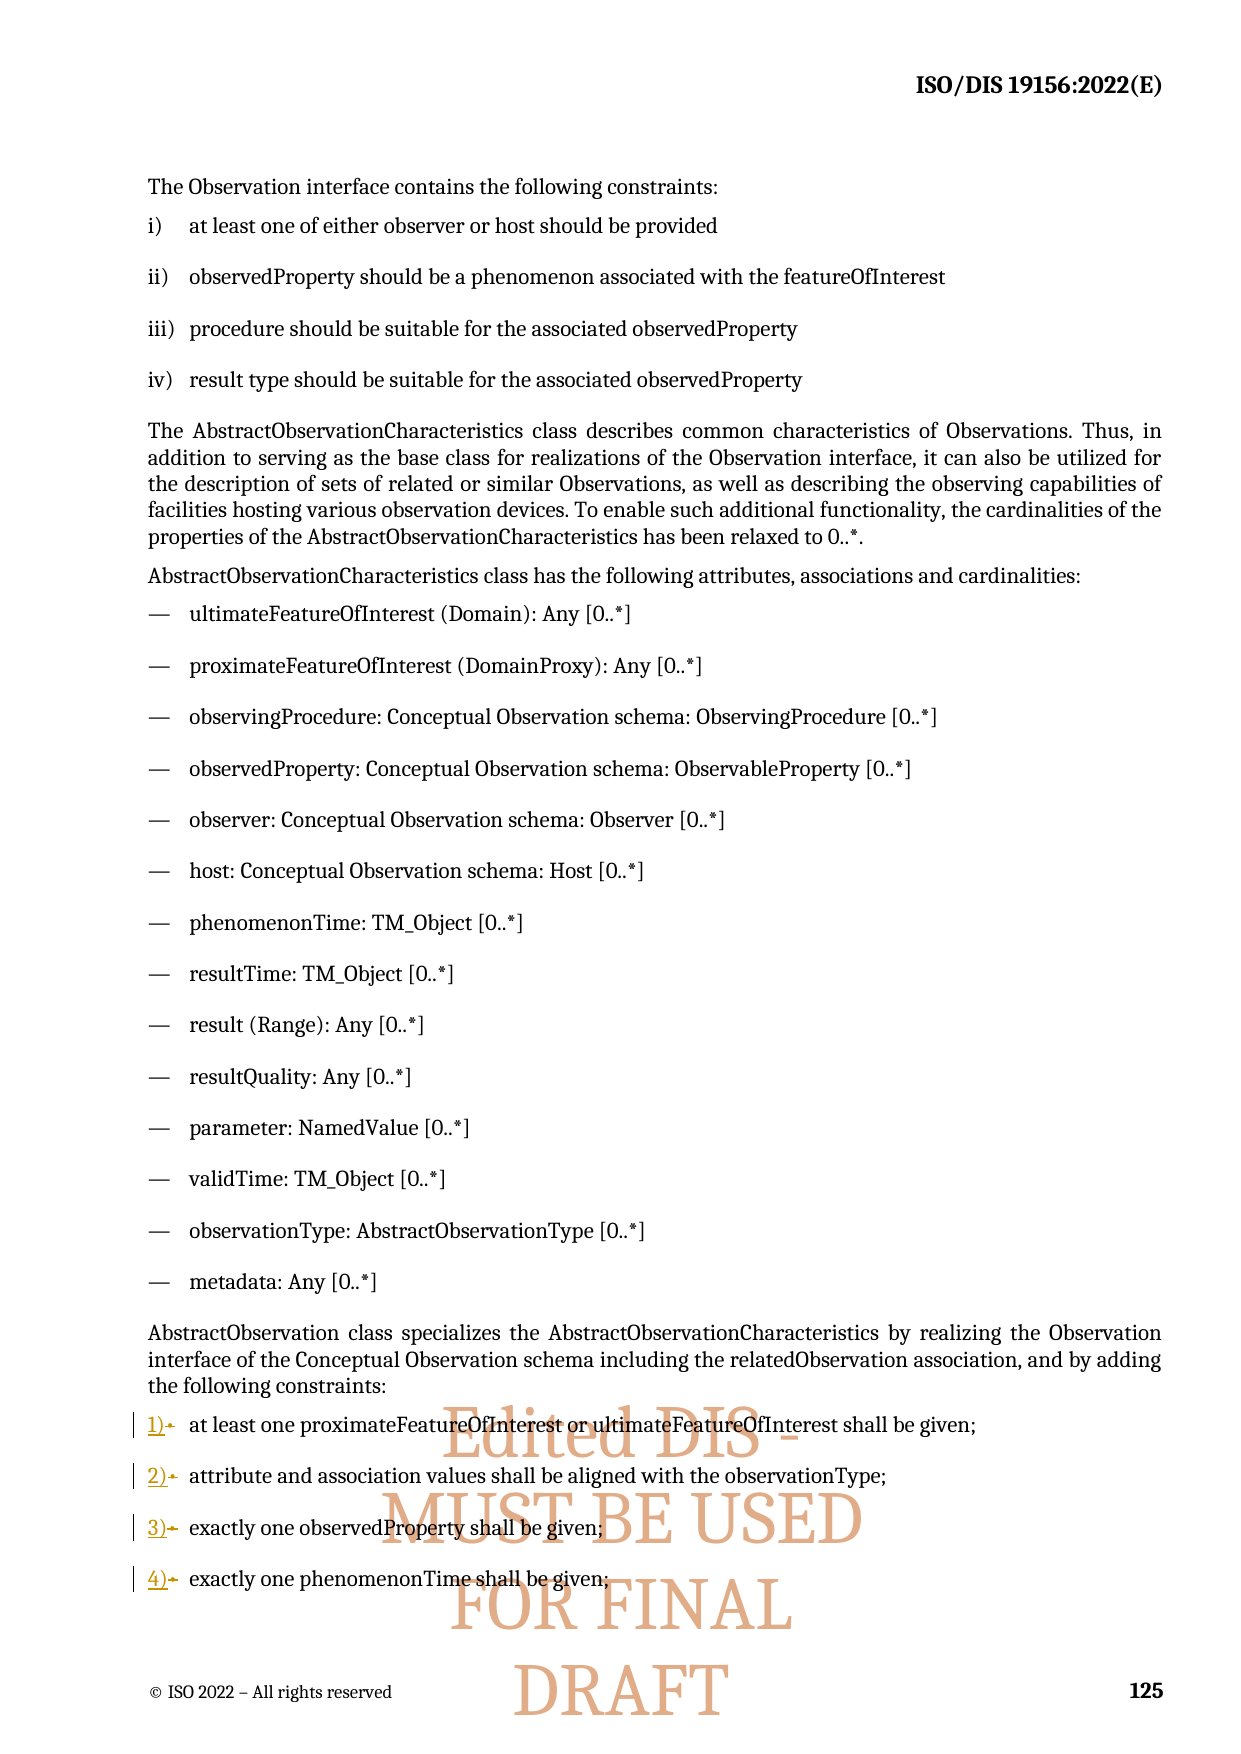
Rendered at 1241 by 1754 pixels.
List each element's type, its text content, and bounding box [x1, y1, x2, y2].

list — metadata: Any [0..*] [148, 1269, 1163, 1295]
text The Observation interface contains the following constraints: [148, 174, 1163, 200]
list exactly one phenomenonTime shall be given; [148, 1566, 1163, 1592]
list — observingProcedure: Conceptual Observation schema: ObservingProcedure [0..*] [148, 704, 1163, 730]
text The AbstractObservationCharacteristics class describes common characteristics of Observations. Thus, in addition to serving as the base class for realizations of the Observation interface, it can also be utilized for the description of sets of related or similar Observations, as well as describing the observing capabilities of facilities hosting various observation devices. To enable such additional functionality, the cardinalities of the properties of the AbstractObservationCharacteristics has been relaxed to 0..*. [148, 418, 1163, 550]
list exactly one observedProperty shall be given; [148, 1514, 1163, 1541]
list — resultTime: TM_Object [0..*] [148, 961, 1163, 987]
list — result (Range): Any [0..*] [148, 1012, 1163, 1038]
list — observationType: AbstractObservationType [0..*] [148, 1217, 1163, 1244]
list i) at least one of either observer or host should be provided [148, 213, 1163, 239]
list — ultimateFeatureOfInterest (Domain): Any [0..*] [148, 601, 1163, 628]
list — resultQuality: Any [0..*] [148, 1063, 1163, 1090]
text AbstractObservationCharacteristics class has the following attributes, associations and cardinalities: [148, 562, 1163, 589]
list attribute and association values shall be aligned with the observationType; [148, 1463, 1163, 1489]
list iii) procedure should be suitable for the associated observedProperty [148, 315, 1163, 342]
list — observer: Conceptual Observation schema: Observer [0..*] [148, 807, 1163, 833]
text AbstractObservation class specializes the AbstractObservationCharacteristics by realizing the Observation interface of the Conceptual Observation schema including the relatedObservation association, and by adding the following constraints: [148, 1320, 1163, 1399]
list — proximateFeatureOfInterest (DomainProxy): Any [0..*] [148, 653, 1163, 679]
list — parameter: NamedValue [0..*] [148, 1115, 1163, 1141]
list iv) result type should be suitable for the associated observedProperty [148, 367, 1163, 393]
list — phenomenonTime: TM_Object [0..*] [148, 909, 1163, 936]
list at least one proximateFeatureOfInterest or ultimateFeatureOfInterest shall be given; [148, 1412, 1163, 1438]
list — observedProperty: Conceptual Observation schema: ObservableProperty [0..*] [148, 755, 1163, 782]
list ii) observedProperty should be a phenomenon associated with the featureOfInterest [148, 264, 1163, 290]
list — host: Conceptual Observation schema: Host [0..*] [148, 858, 1163, 884]
list — validTime: TM_Object [0..*] [148, 1166, 1163, 1192]
